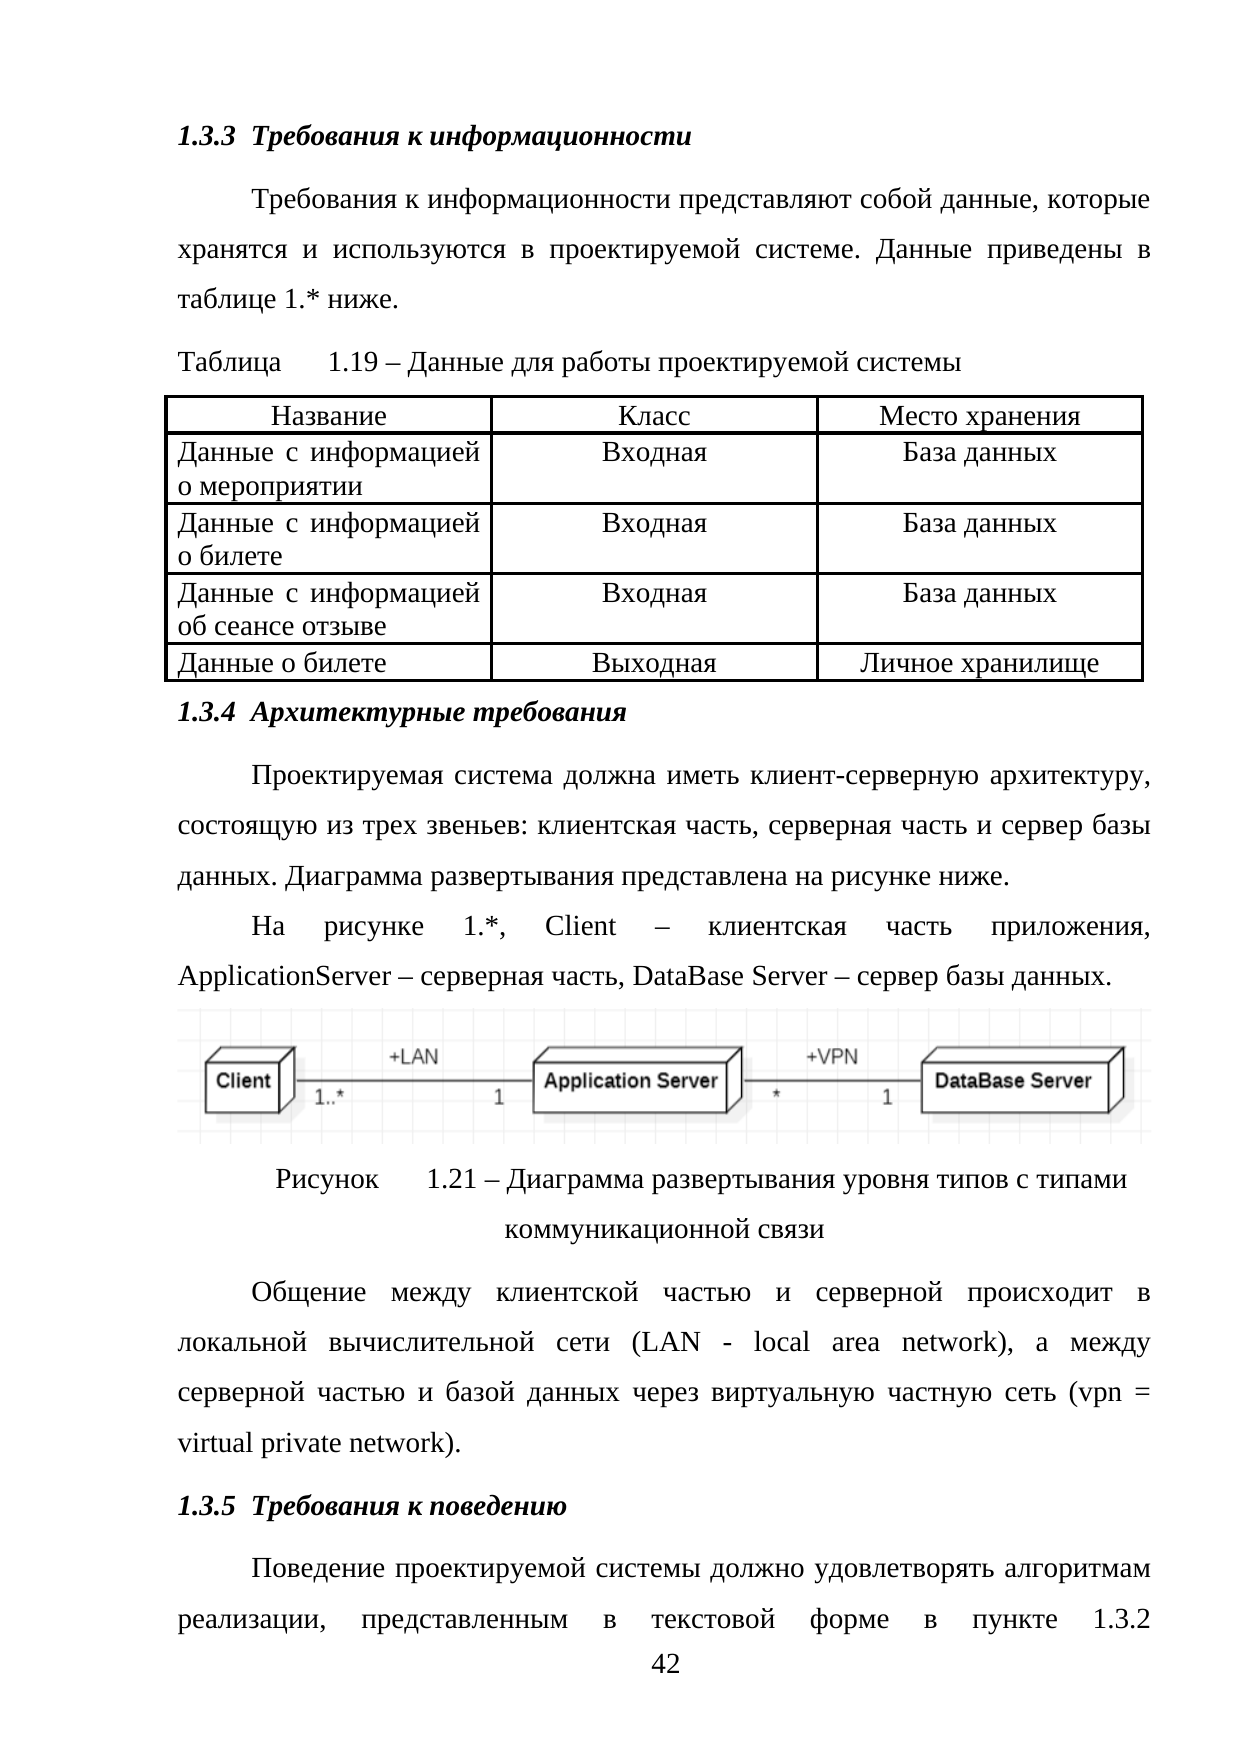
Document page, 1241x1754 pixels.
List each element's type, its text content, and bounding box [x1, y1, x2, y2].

subtitle 1.3.4 Архитектурные требования [177, 694, 1152, 728]
text Общение между клиентской частью и серверной происходит в локальной вычислительной сети (LAN - local area network), а между серверной частью и базой данных через виртуальную частную сеть (vpn = virtual private network). [177, 1274, 1152, 1458]
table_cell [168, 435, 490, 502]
list 1.21 – Диаграмма развертывания уровня типов с типами коммуникационной связи [177, 1161, 1152, 1245]
picture [177, 1008, 1152, 1144]
text Требования к информационности представляют собой данные, которые хранятся и используются в проектируемой системе. Данные приведены в таблице 1.* ниже. [177, 181, 1152, 315]
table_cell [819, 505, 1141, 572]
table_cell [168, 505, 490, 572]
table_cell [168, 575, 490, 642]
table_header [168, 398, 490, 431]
list 1.19 – Данные для работы проектируемой системы [177, 344, 1152, 378]
text На рисунке 1.*, Client – клиентская часть приложения, ApplicationServer – серверная часть, DataBase Server – сервер базы данных. [177, 908, 1152, 992]
subtitle 1.3.5 Требования к поведению [177, 1488, 1152, 1521]
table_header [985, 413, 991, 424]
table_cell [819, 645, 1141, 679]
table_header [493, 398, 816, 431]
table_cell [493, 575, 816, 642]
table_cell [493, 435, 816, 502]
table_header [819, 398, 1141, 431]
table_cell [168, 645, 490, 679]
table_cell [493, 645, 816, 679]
subtitle 1.3.3 Требования к информационности [177, 118, 1152, 152]
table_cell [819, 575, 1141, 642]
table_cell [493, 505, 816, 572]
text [177, 1551, 1152, 1634]
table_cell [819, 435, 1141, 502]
text Проектируемая система должна иметь клиент-серверную архитектуру, состоящую из трех звеньев: клиентская часть, серверная часть и сервер базы данных. Диаграмма развертывания представлена на рисунке ниже. [177, 757, 1152, 891]
